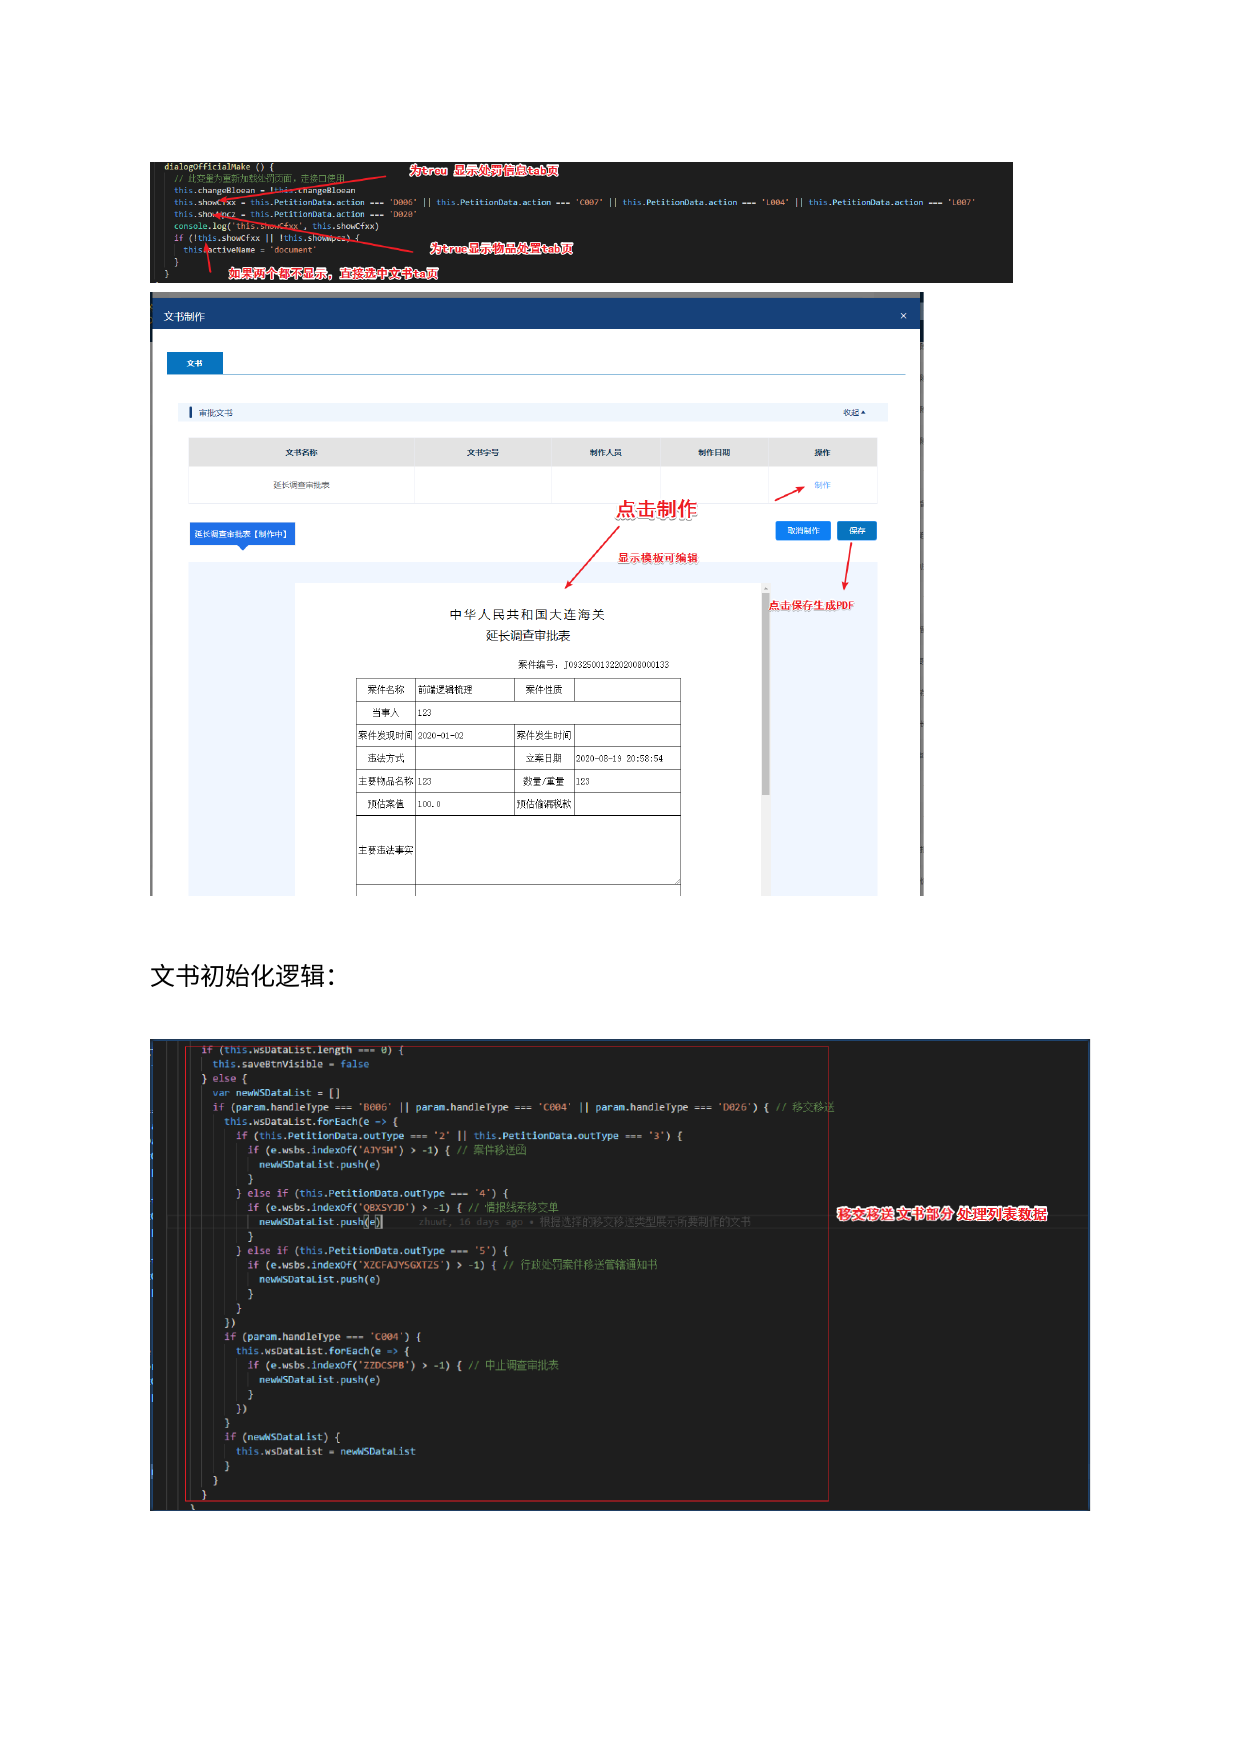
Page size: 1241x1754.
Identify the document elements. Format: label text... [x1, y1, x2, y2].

picture [150, 1039, 1091, 1511]
picture [150, 292, 924, 896]
text 文书初始化逻辑： [150, 942, 1090, 1007]
picture [150, 162, 1013, 283]
